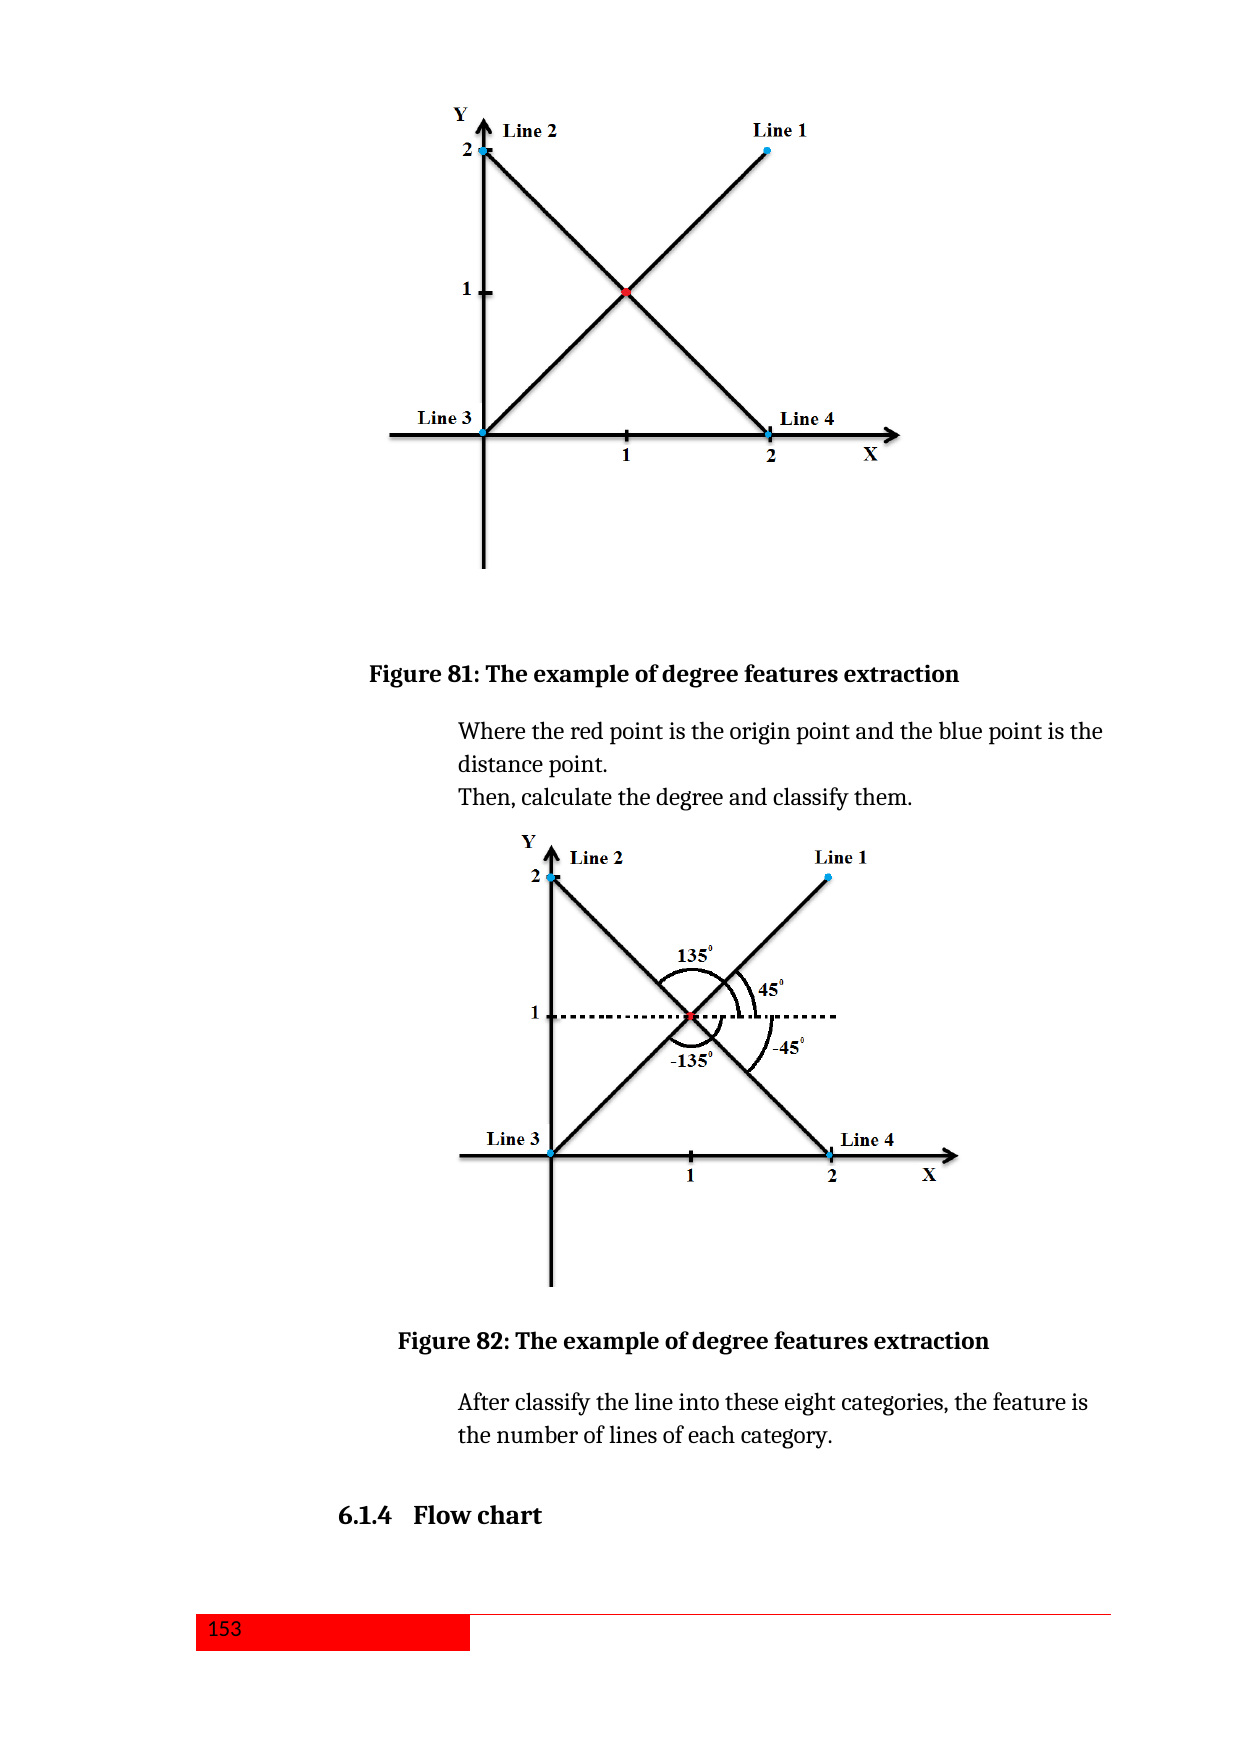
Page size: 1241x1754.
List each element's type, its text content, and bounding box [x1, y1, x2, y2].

picture [411, 816, 1045, 1323]
list Figure 82: The example of degree features extraction [266, 1327, 1122, 1355]
text Then, calculate the degree and classify them. [458, 783, 1122, 812]
text Where the red point is the origin point and the blue point is the distance point. [458, 717, 1122, 779]
text After classify the line into these eight categories, the feature is the number of lines of each category. [458, 1388, 1122, 1450]
subtitle Flow chart [338, 1500, 1122, 1531]
list Figure 81: The example of degree features extraction [207, 631, 1122, 688]
picture [340, 88, 988, 606]
